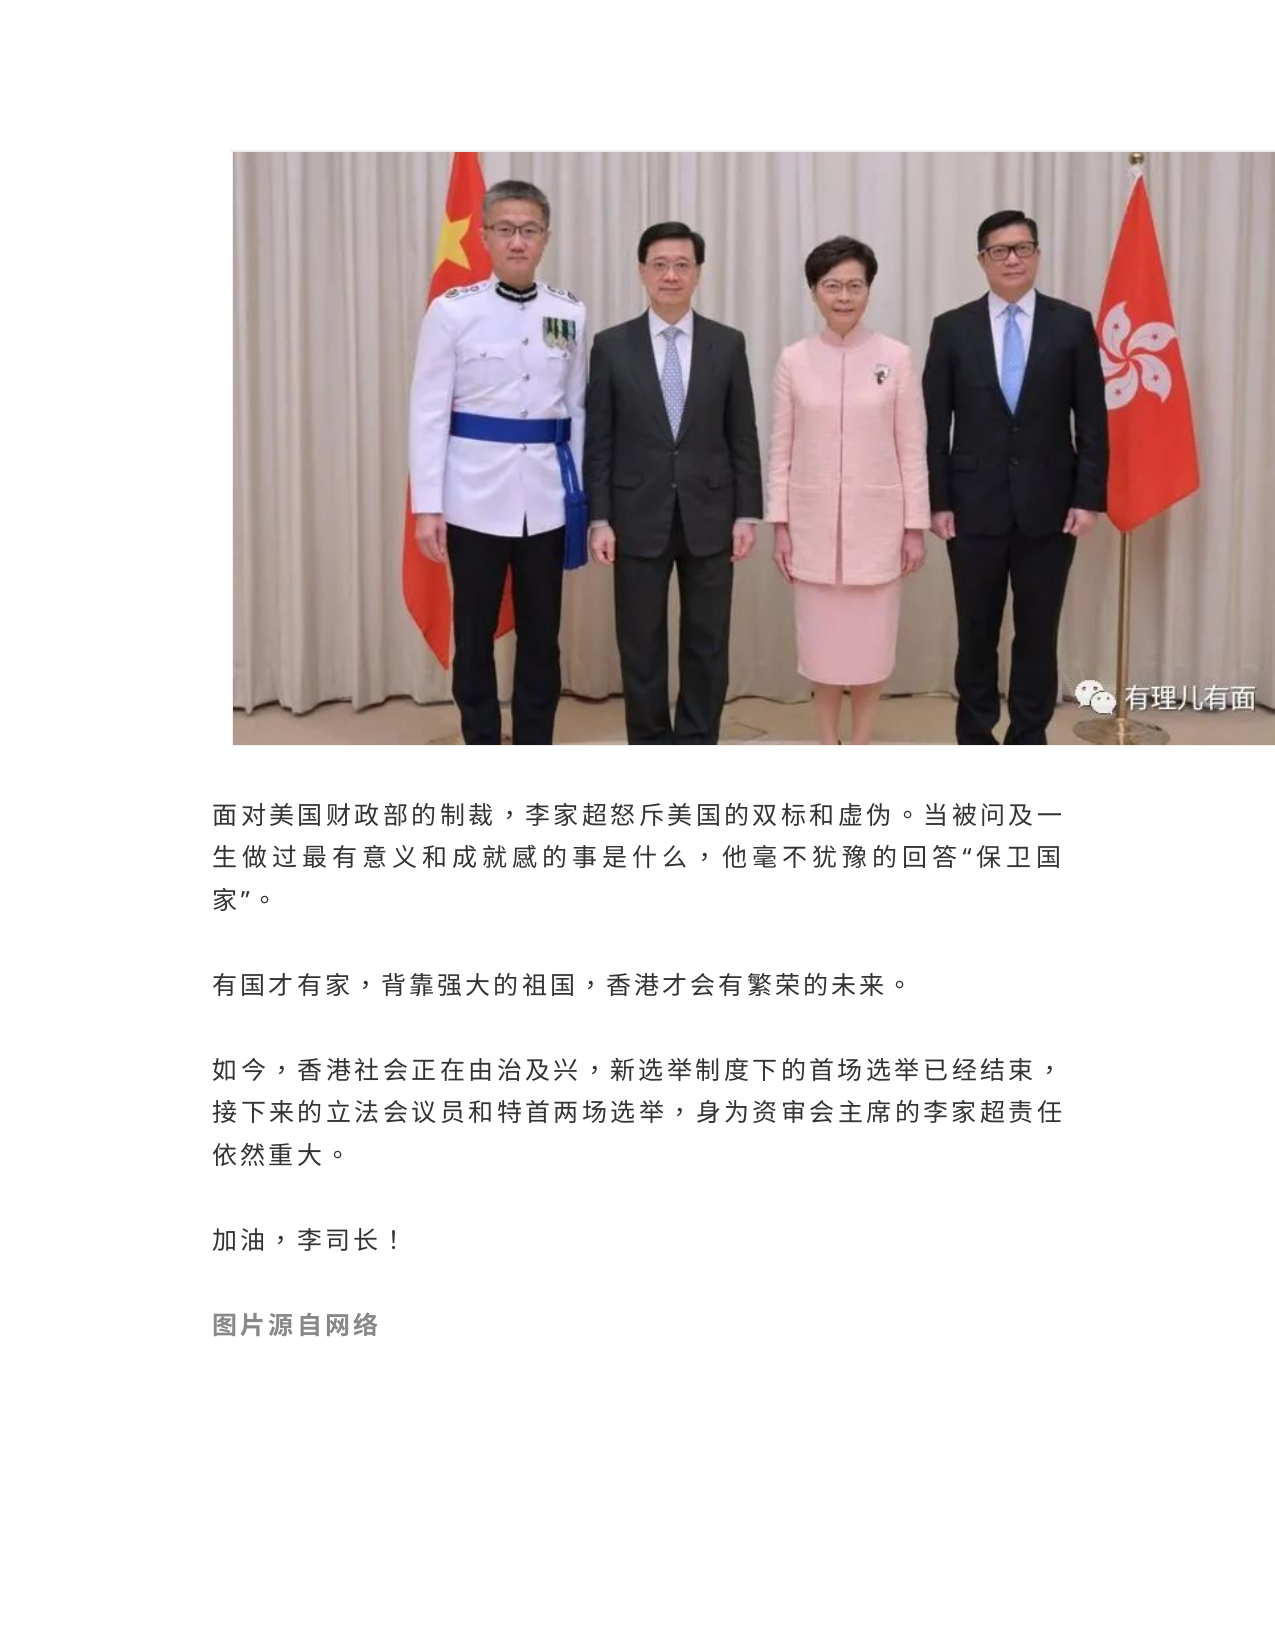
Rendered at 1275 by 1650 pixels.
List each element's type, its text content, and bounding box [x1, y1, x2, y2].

text 图片源自网络 [212, 1299, 1062, 1341]
text 如今，香港社会正在由治及兴，新选举制度下的首场选举已经结束，接下来的立法会议员和特首两场选举，身为资审会主席的李家超责任依然重大。 [212, 1044, 1062, 1171]
text 面对美国财政部的制裁，李家超怒斥美国的双标和虚伪。当被问及一生做过最有意义和成就感的事是什么，他毫不犹豫的回答“保卫国家”。 [212, 789, 1062, 916]
text 有国才有家，背靠强大的祖国，香港才会有繁荣的未来。 [212, 959, 1062, 1001]
picture [233, 152, 1275, 745]
text 加油，李司长！ [212, 1214, 1062, 1256]
